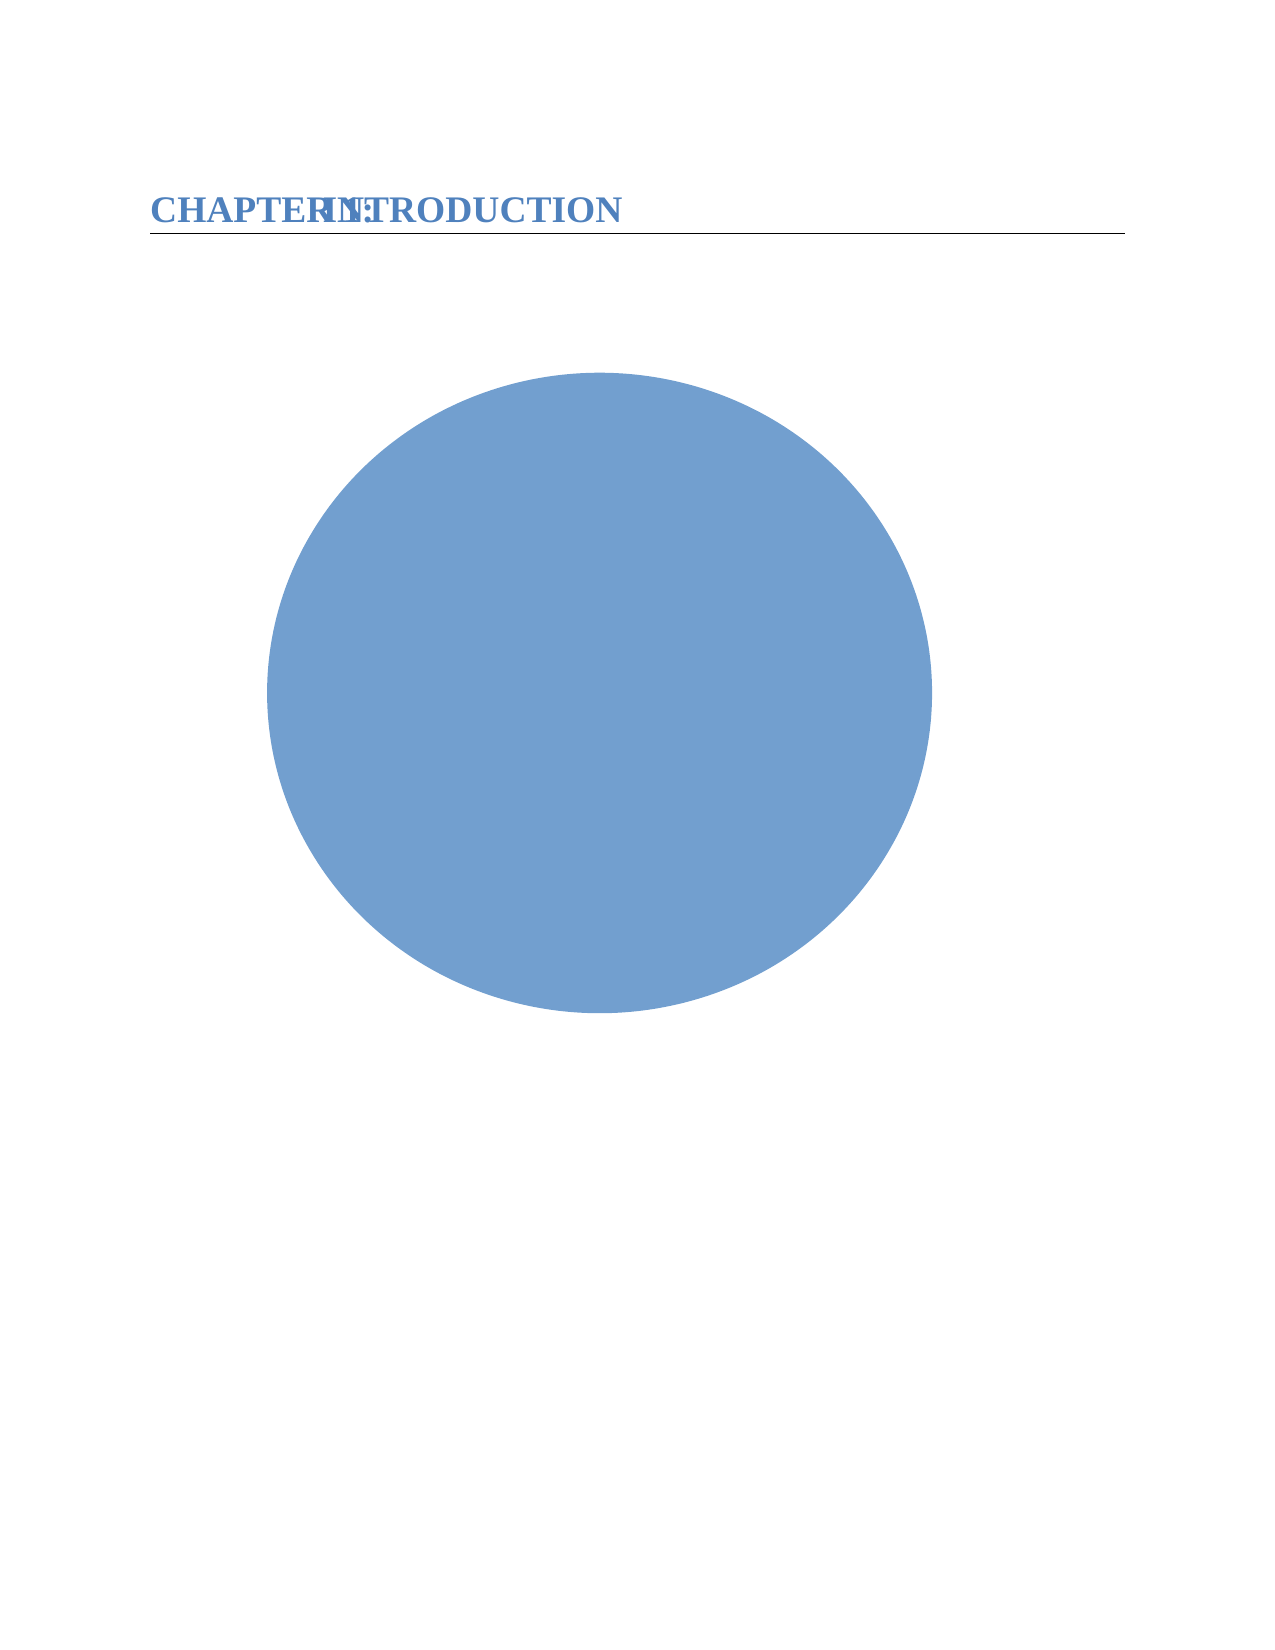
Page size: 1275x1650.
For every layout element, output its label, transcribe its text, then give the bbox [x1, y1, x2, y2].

subtitle INTRODUCTION [150, 187, 1125, 233]
